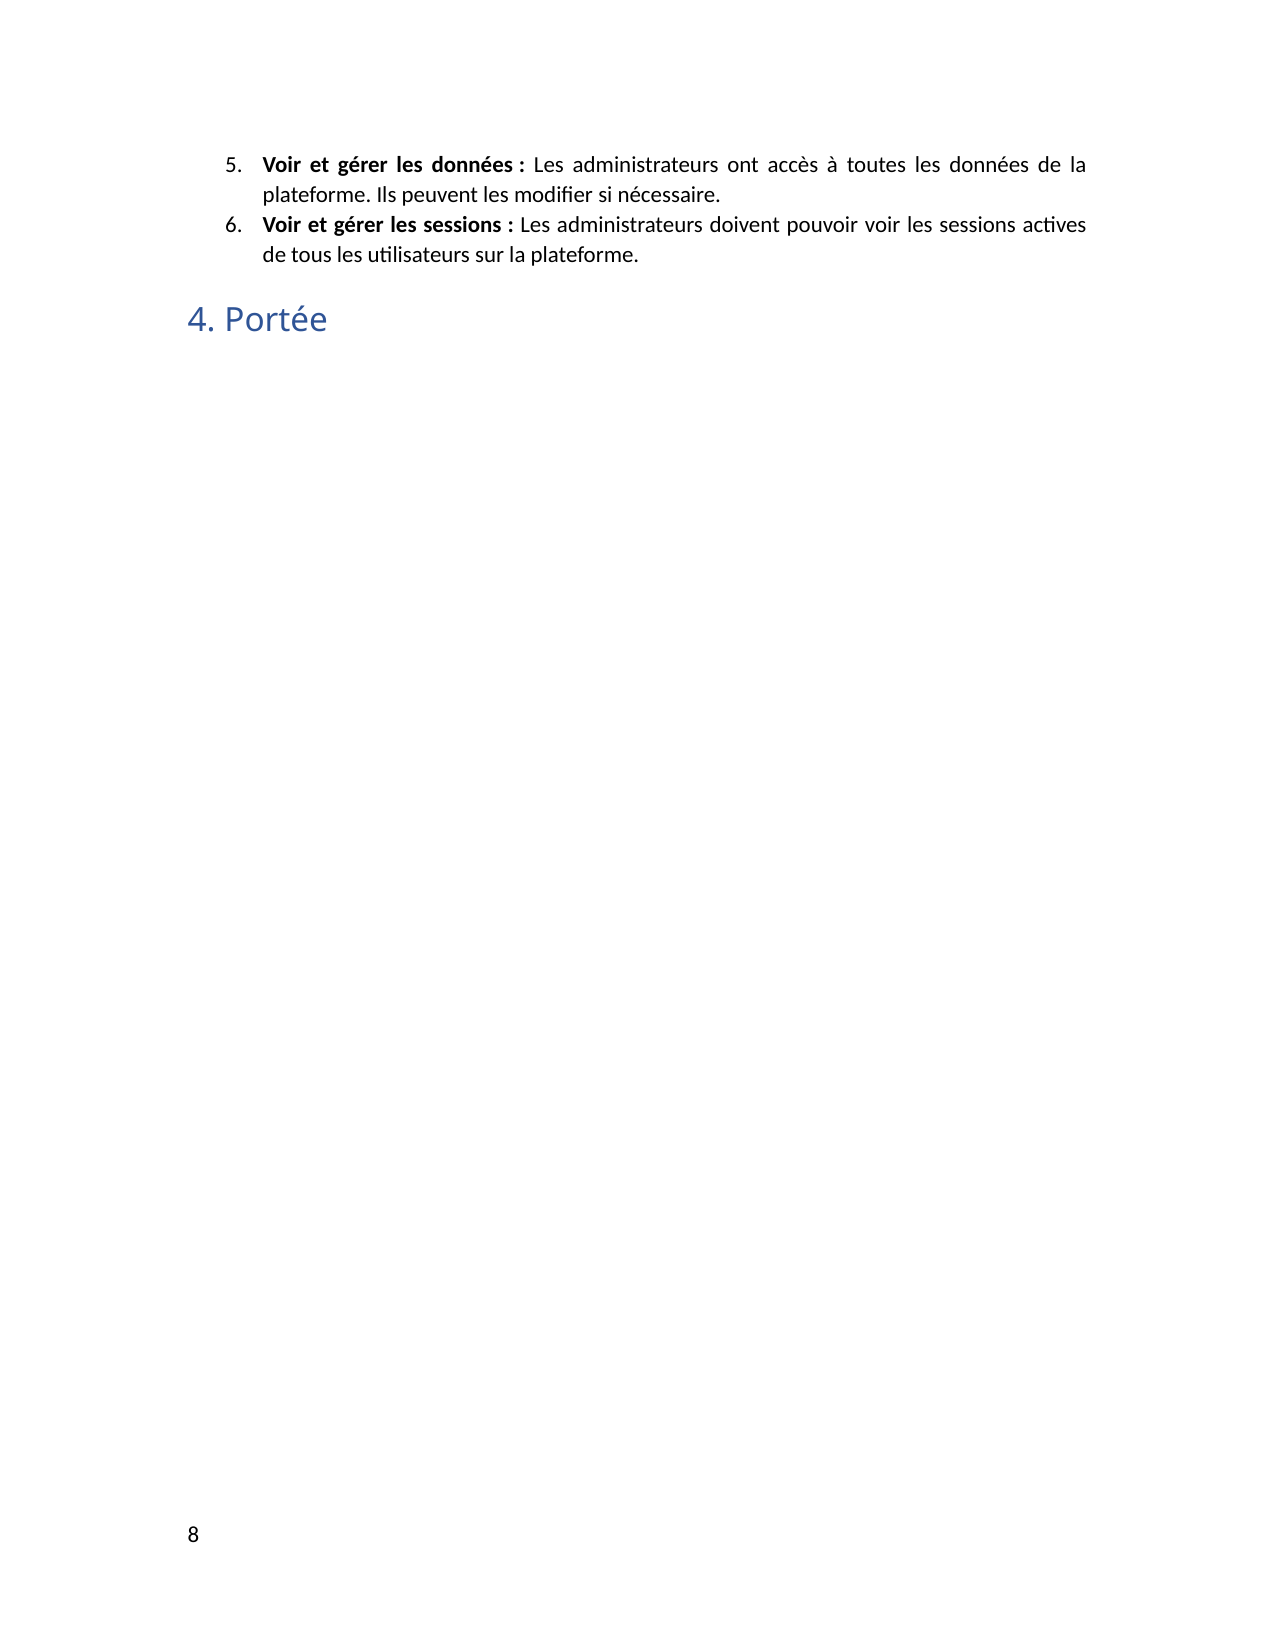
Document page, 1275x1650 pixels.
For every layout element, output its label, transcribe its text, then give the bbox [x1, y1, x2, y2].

list Voir et gérer les données : Les administrateurs ont accès à toutes les données de la plateforme. Ils peuvent les modifier si nécessaire. [225, 150, 1087, 208]
subtitle 4. Portée [187, 296, 1087, 341]
list Voir et gérer les sessions : Les administrateurs doivent pouvoir voir les sessions actives de tous les utilisateurs sur la plateforme. [225, 210, 1087, 269]
